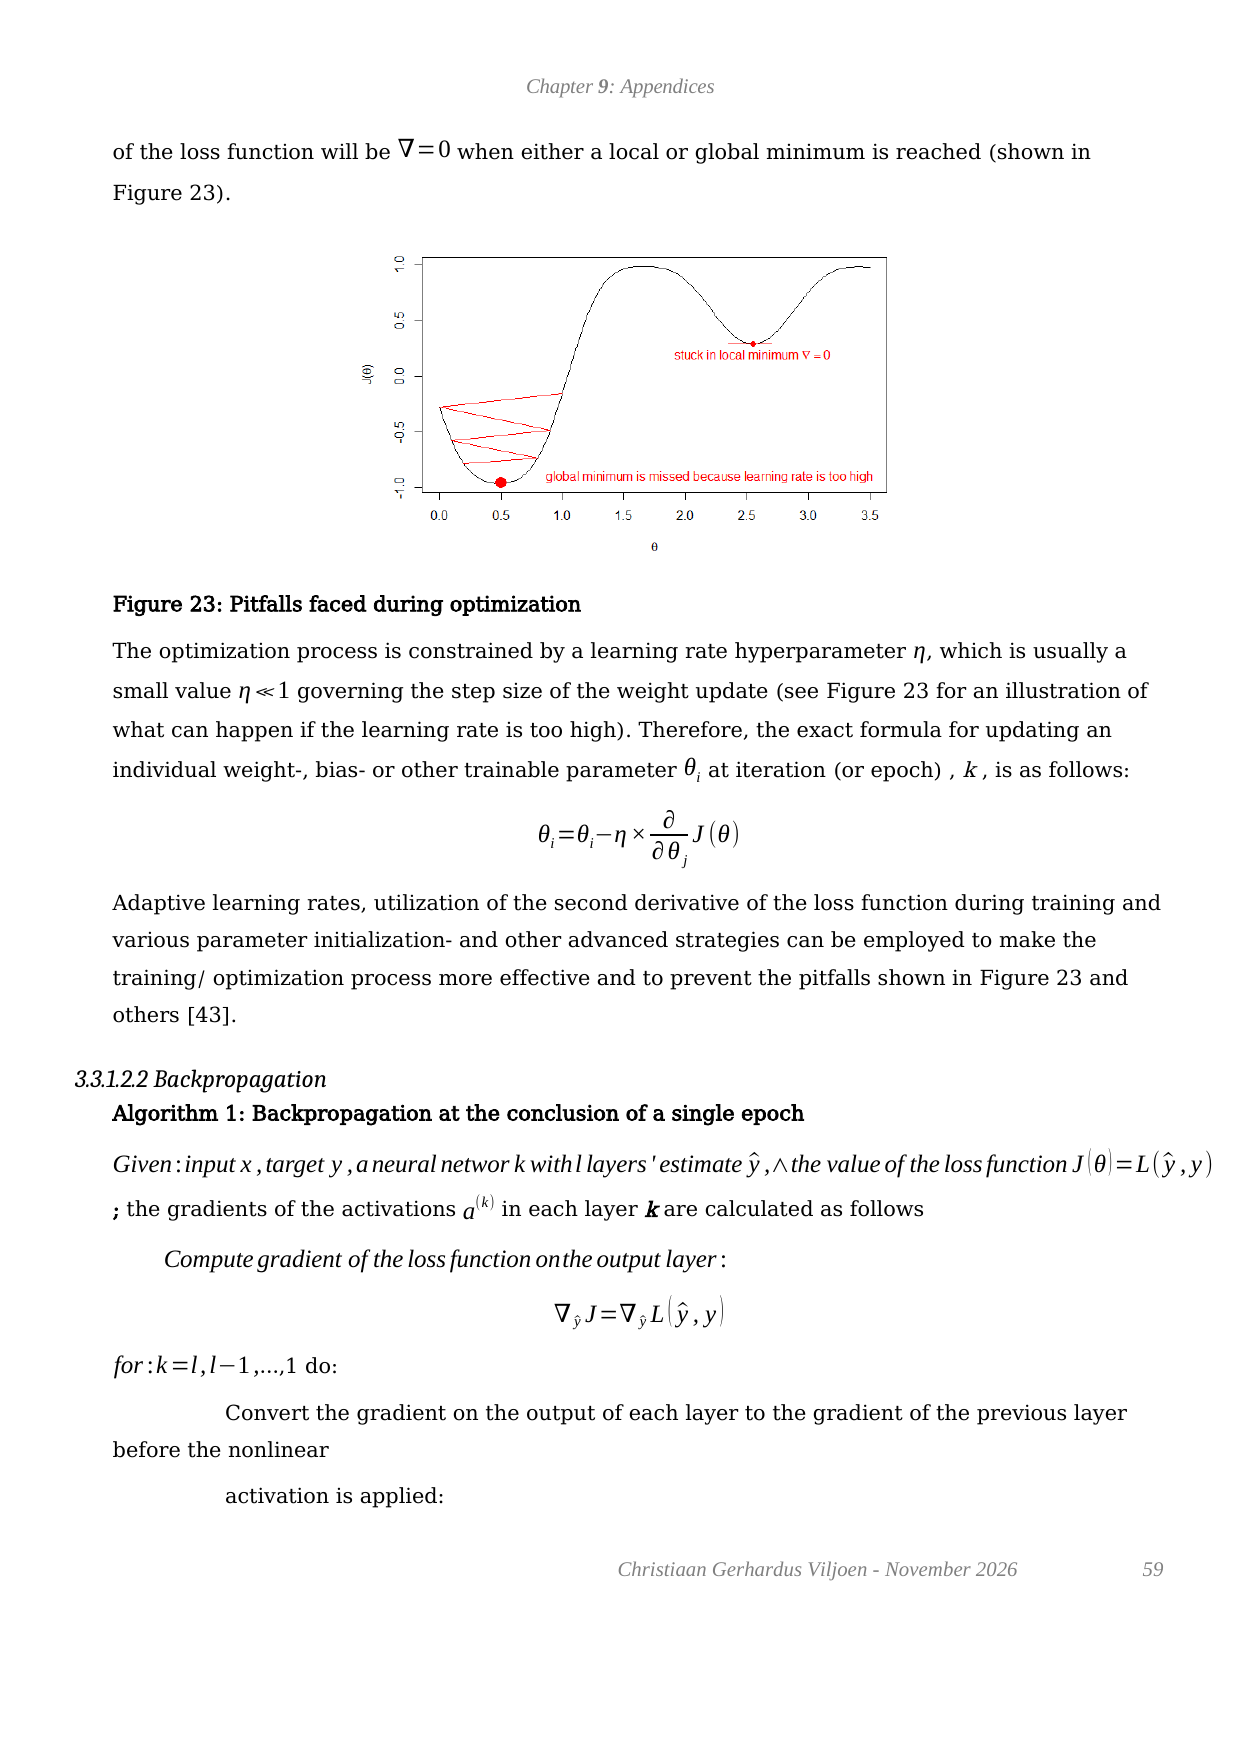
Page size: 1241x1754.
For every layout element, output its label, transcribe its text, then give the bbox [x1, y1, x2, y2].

text Algorithm 1: Backpropagation at the conclusion of a single epoch [112, 1100, 1165, 1125]
text Adaptive learning rates, utilization of the second derivative of the loss function during training and various parameter initialization- and other advanced strategies can be employed to make the training/ optimization process more effective and to prevent the pitfalls shown in Figure 23 and others . [112, 890, 1165, 1027]
text ; the gradients of the activations in each layer k are calculated as follows [112, 1146, 1165, 1224]
picture [359, 225, 918, 570]
subtitle Backpropagation [75, 1065, 1165, 1093]
text The optimization process is constrained by a learning rate hyperparameter , which is usually a small value governing the step size of the weight update (see Figure 23 for an illustration of what can happen if the learning rate is too high). Therefore, the exact formula for updating an individual weight-, bias- or other trainable parameter at iteration (or epoch) , k , is as follows: [112, 636, 1165, 785]
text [112, 135, 1165, 204]
text activation is applied: [112, 1483, 1165, 1508]
text Convert the gradient on the output of each layer to the gradient of the previous layer before the nonlinear [112, 1400, 1165, 1462]
text …,1 do: [112, 1351, 1165, 1379]
text Figure 23: Pitfalls faced during optimization [112, 591, 1165, 616]
